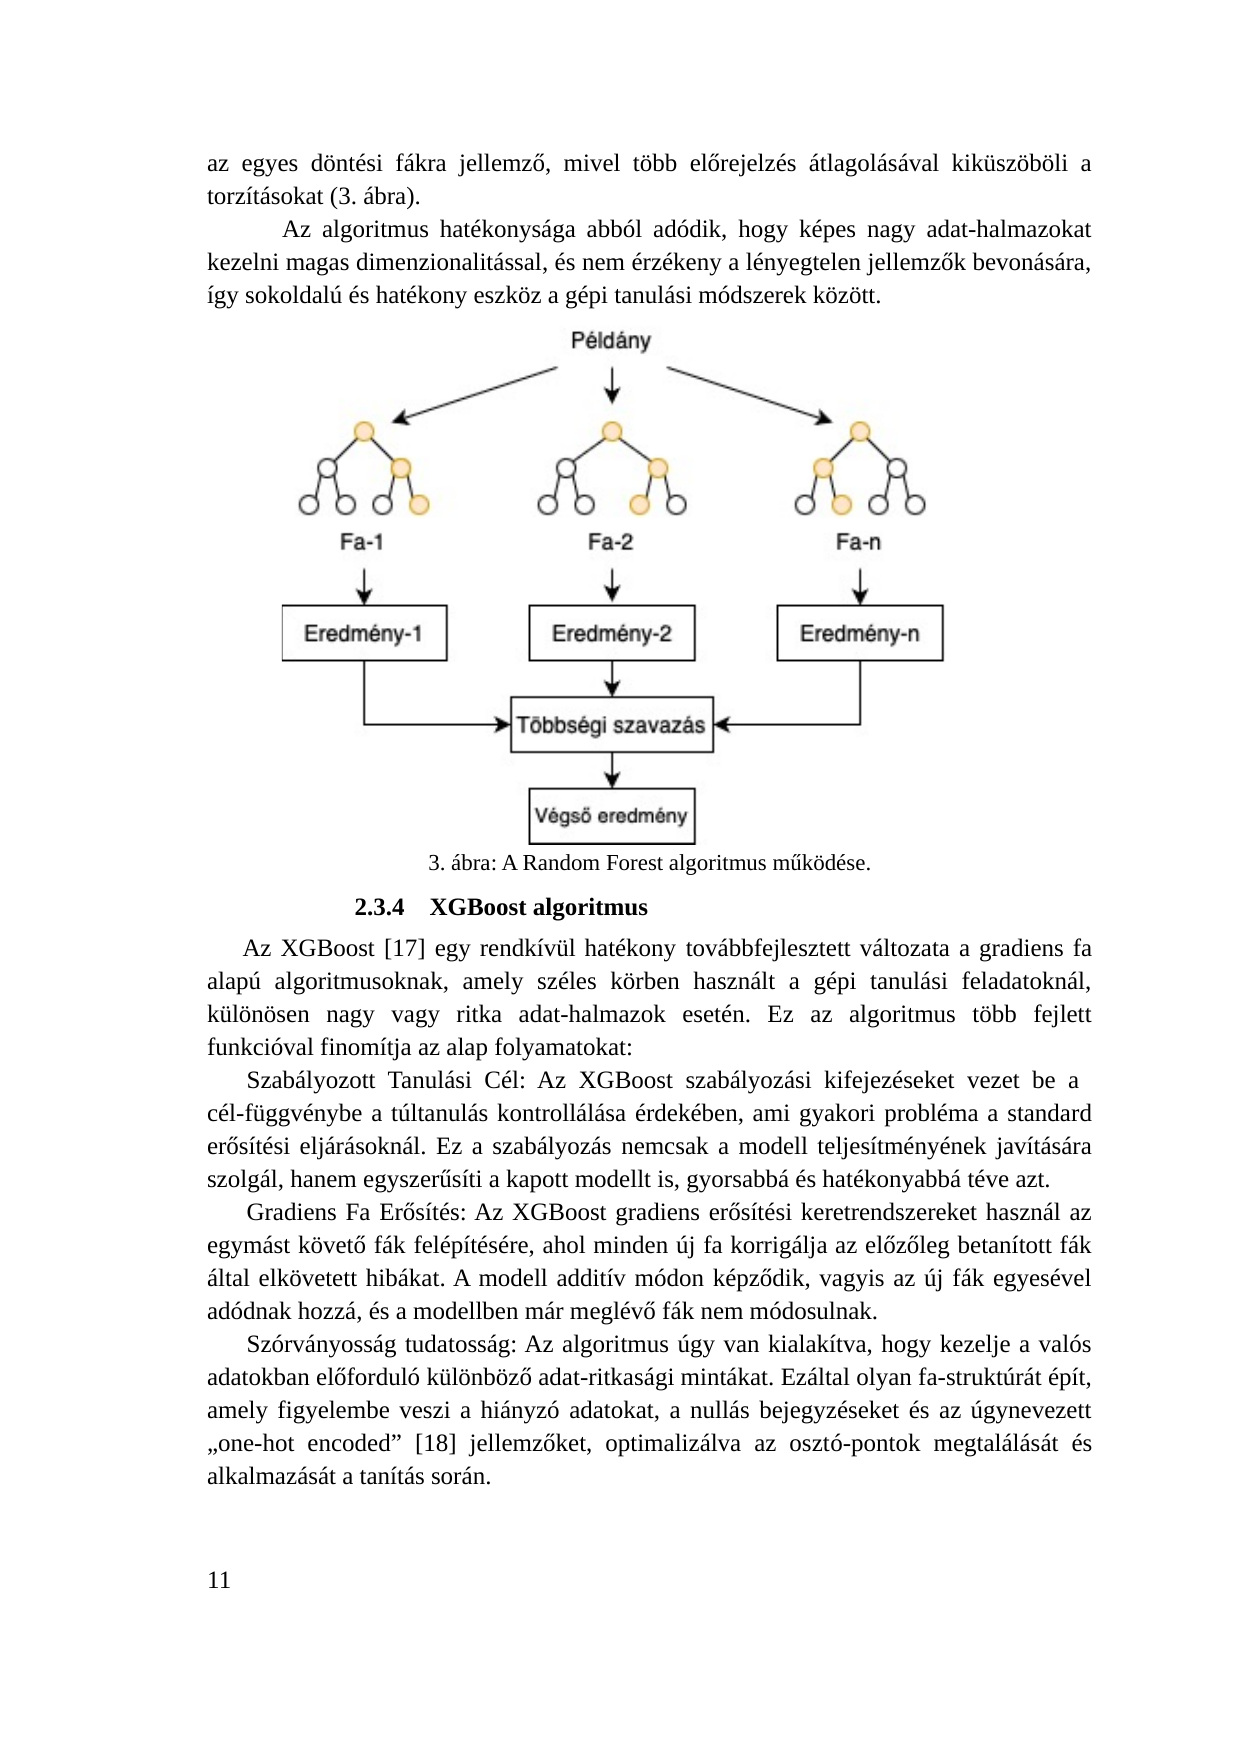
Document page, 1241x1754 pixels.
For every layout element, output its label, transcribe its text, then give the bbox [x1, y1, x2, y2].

text Szórványosság tudatosság: Az algoritmus úgy van kialakítva, hogy kezelje a valós adatokban előforduló különböző adat-ritkasági mintákat. Ezáltal olyan fa-struktúrát épít, amely figyelembe veszi a hiányzó adatokat, a nullás bejegyzéseket és az úgynevezett „one-hot encoded” jellemzőket, optimalizálva az osztó-pontok megtalálását és alkalmazását a tanítás során. [207, 1329, 1092, 1490]
text Az XGBoost egy rendkívül hatékony továbbfejlesztett változata a gradiens fa alapú algoritmusoknak, amely széles körben használt a gépi tanulási feladatoknál, különösen nagy vagy ritka adat-halmazok esetén. Ez az algoritmus több fejlett funkcióval finomítja az alap folyamatokat: [207, 933, 1092, 1061]
text Szabályozott Tanulási Cél: Az XGBoost szabályozási kifejezéseket vezet be a cél-függvénybe a túltanulás kontrollálása érdekében, ami gyakori probléma a standard erősítési eljárásoknál. Ez a szabályozás nemcsak a modell teljesítményének javítására szolgál, hanem egyszerűsíti a kapott modellt is, gyorsabbá és hatékonyabbá téve azt. [207, 1065, 1092, 1193]
subtitle XGBoost algoritmus [354, 892, 1092, 920]
text Gradiens Fa Erősítés: Az XGBoost gradiens erősítési keretrendszereket használ az egymást követő fák felépítésére, ahol minden új fa korrigálja az előzőleg betanított fák által elkövetett hibákat. A modell additív módon képződik, vagyis az új fák egyesével adódnak hozzá, és a modellben már meglévő fák nem módosulnak. [207, 1197, 1092, 1325]
picture [281, 312, 946, 845]
text Az algoritmus hatékonysága abból adódik, hogy képes nagy adat-halmazokat kezelni magas dimenzionalitással, és nem érzékeny a lényegtelen jellemzők bevonására, így sokoldalú és hatékony eszköz a gépi tanulási módszerek között. [207, 214, 1092, 308]
text 3. ábra: A Random Forest algoritmus működése. [207, 849, 1092, 875]
